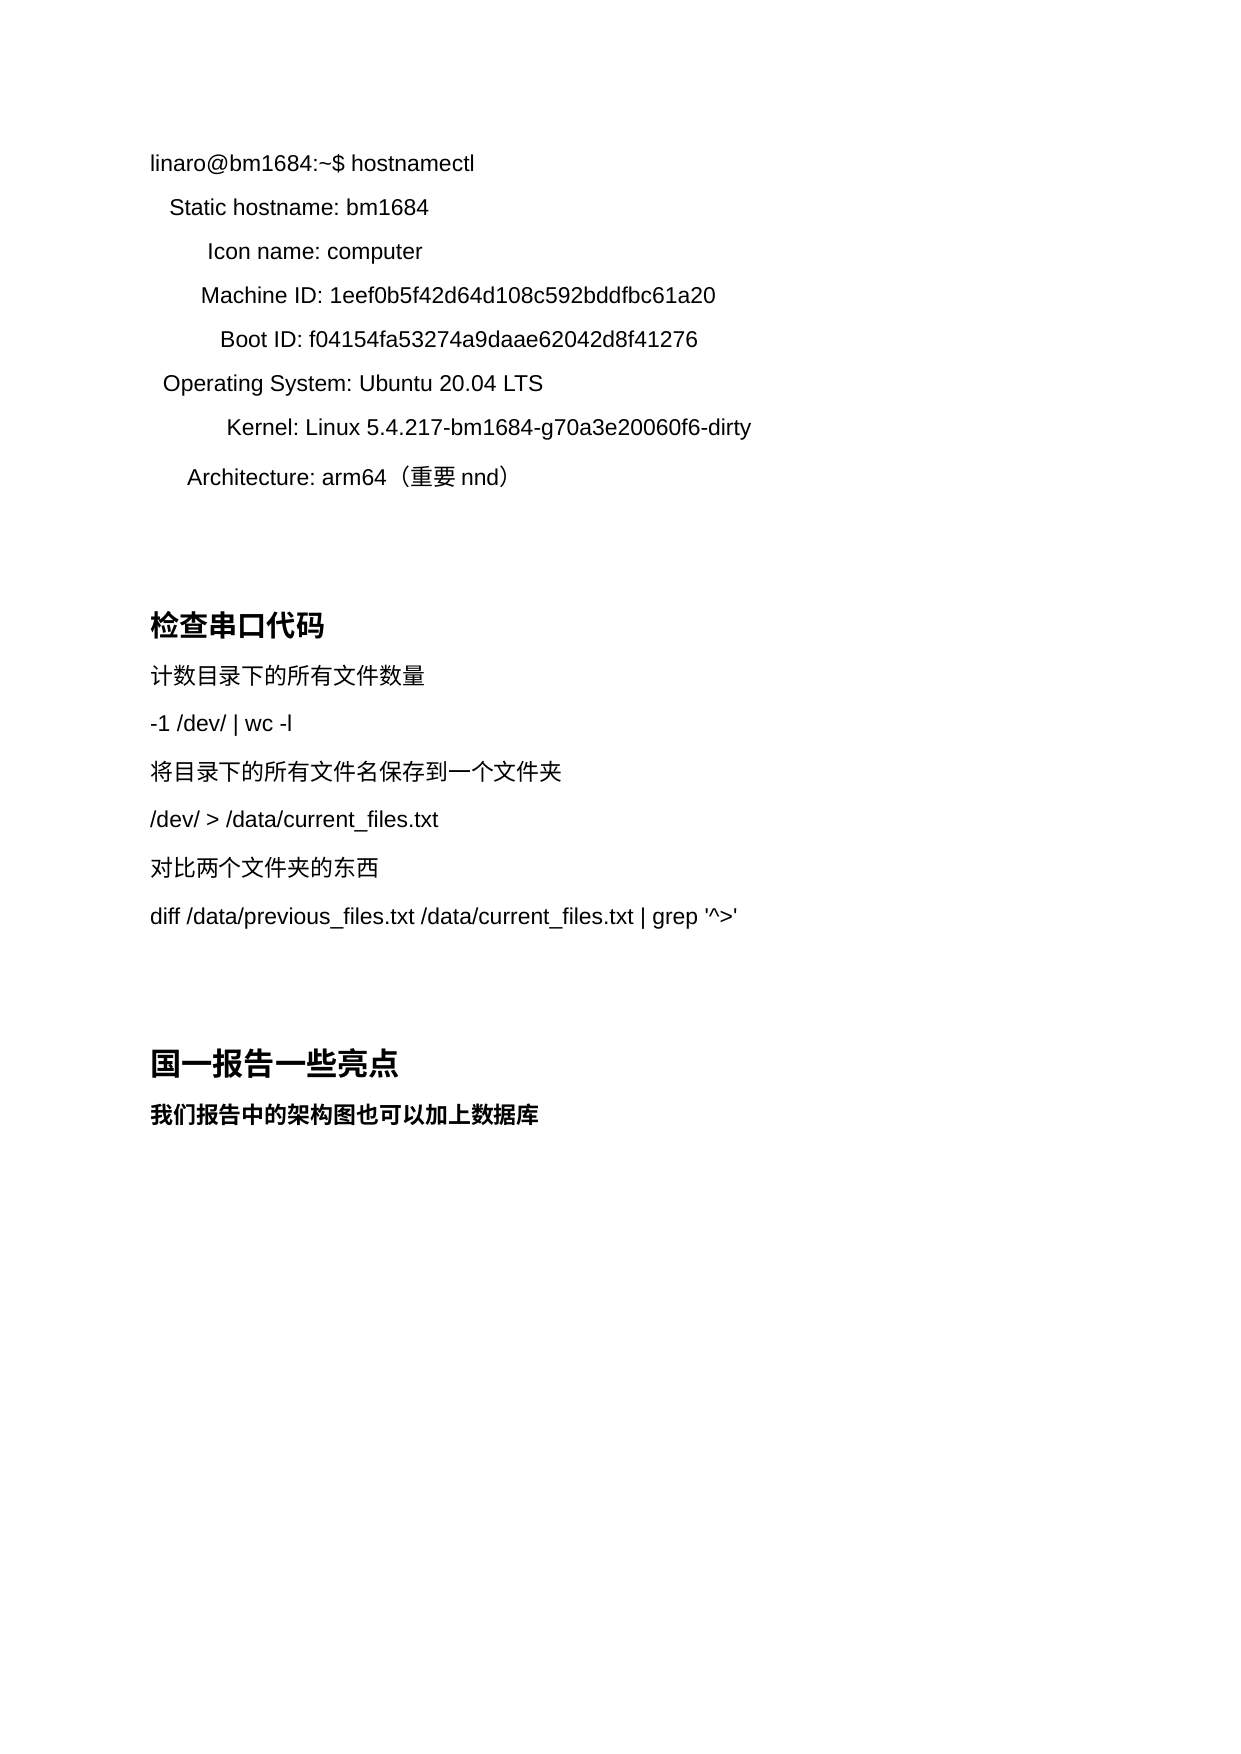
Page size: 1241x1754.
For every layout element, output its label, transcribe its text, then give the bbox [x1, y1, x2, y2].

text Icon name: computer [150, 238, 1090, 264]
text linaro@bm1684:~$ hostnamectl [150, 150, 1090, 176]
text Machine ID: 1eef0b5f42d64d108c592bddfbc61a20 [150, 282, 1090, 308]
text diff /data/previous_files.txt /data/current_files.txt | grep '^>' [150, 903, 1090, 929]
text Boot ID: f04154fa53274a9daae62042d8f41276 [150, 326, 1090, 353]
text -1 /dev/ | wc -l [150, 710, 1090, 736]
text 将目录下的所有文件名保存到一个文件夹 [150, 754, 1090, 787]
text Architecture: arm64（重要 nnd） [150, 458, 1090, 492]
text 对比两个文件夹的东西 [150, 850, 1090, 883]
text Operating System: Ubuntu 20.04 LTS [150, 370, 1090, 397]
text /dev/ > /data/current_files.txt [150, 806, 1090, 833]
text Kernel: Linux 5.4.217-bm1684-g70a3e20060f6-dirty [150, 414, 1090, 441]
text 计数目录下的所有文件数量 [150, 658, 1090, 691]
text Static hostname: bm1684 [150, 194, 1090, 220]
text 我们报告中的架构图也可以加上数据库 [150, 1096, 1090, 1130]
